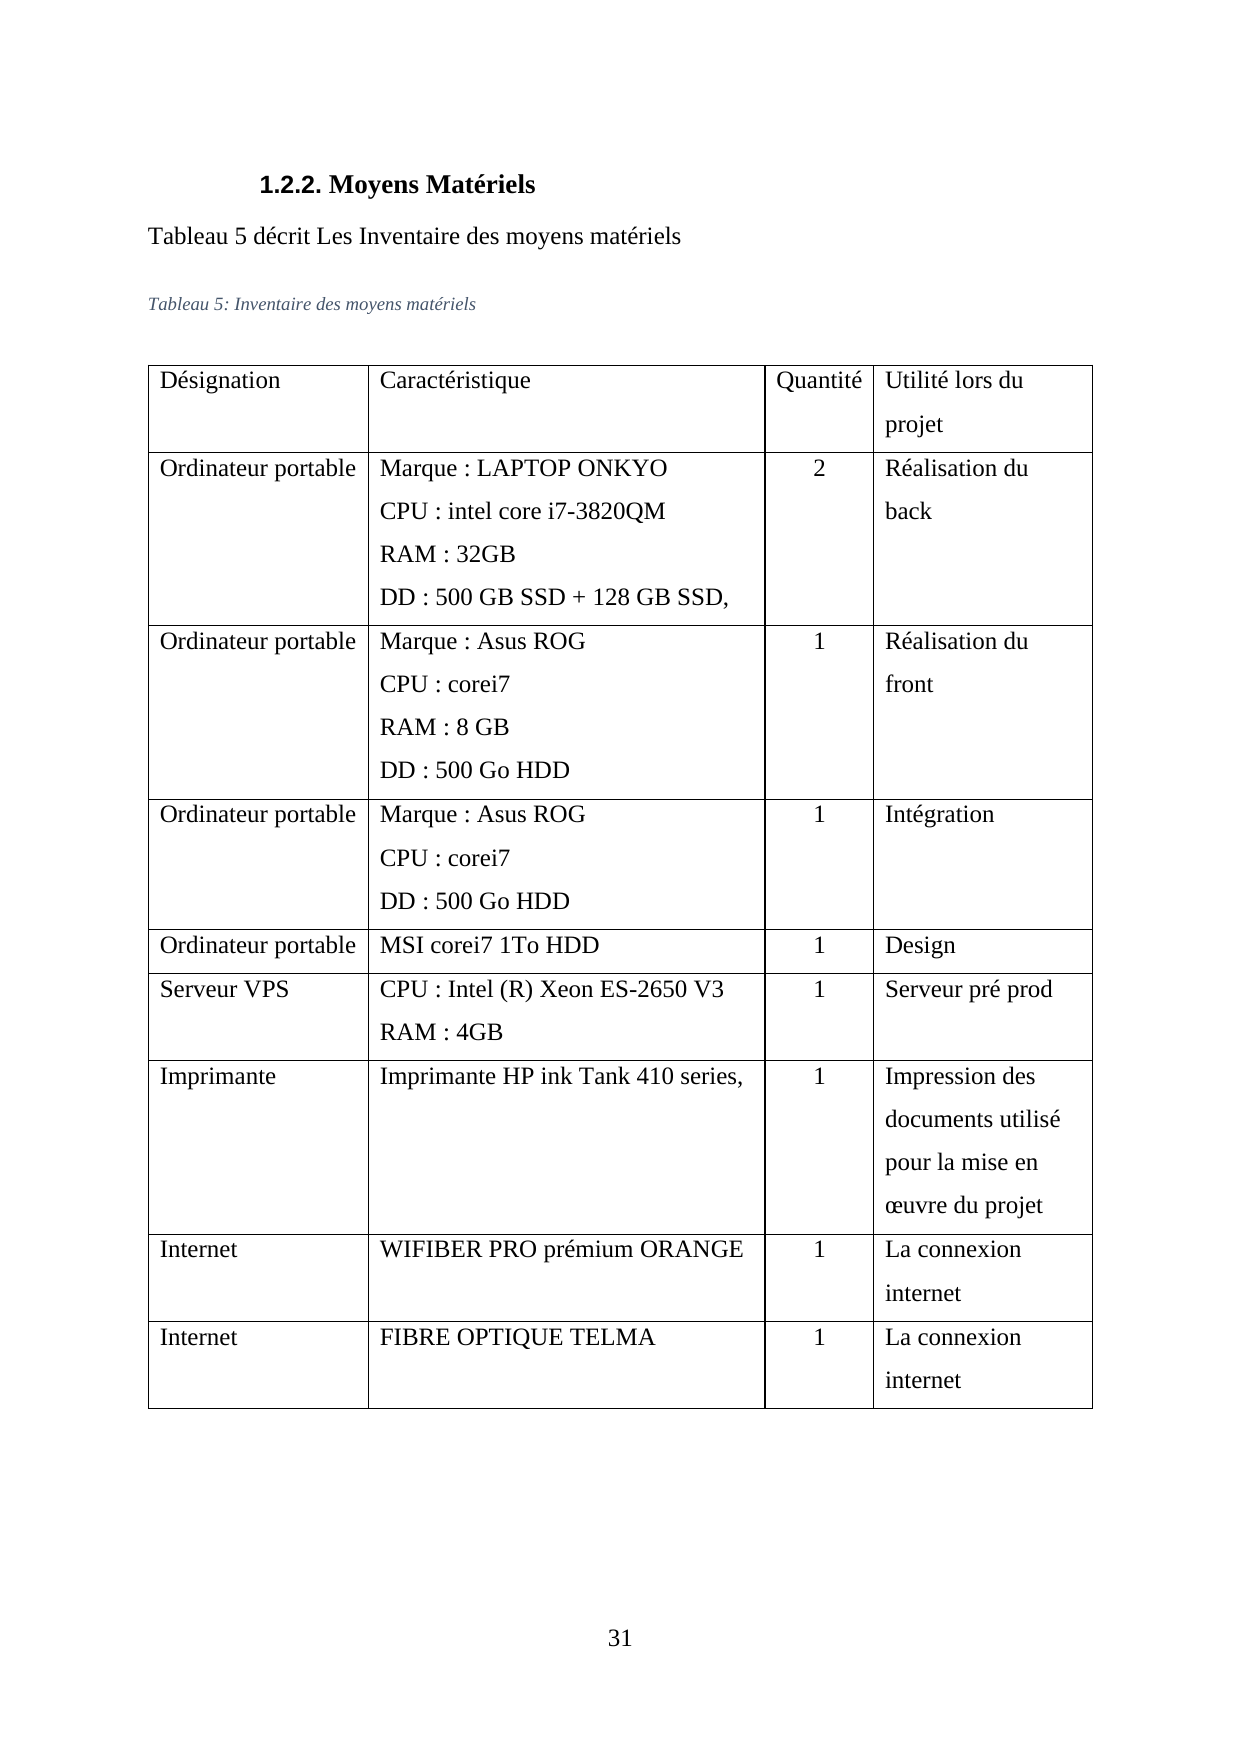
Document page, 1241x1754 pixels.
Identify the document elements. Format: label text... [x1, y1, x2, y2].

table_cell 1 [766, 626, 873, 798]
table_cell Imprimante HP ink Tank 410 series, [369, 1061, 764, 1233]
table_cell Impression des documents utilisé pour la mise en œuvre du projet [874, 1061, 1092, 1233]
table_cell Internet [149, 1322, 368, 1408]
text Tableau 5 décrit Les Inventaire des moyens matériels [148, 221, 1092, 250]
table_cell Réalisation du back [874, 453, 1092, 625]
table_header Quantité [766, 366, 873, 452]
table_cell MSI corei7 1To HDD [369, 930, 764, 973]
table_cell Ordinateur portable [149, 626, 368, 798]
table_cell Serveur VPS [149, 974, 368, 1060]
table_cell 1 [766, 974, 873, 1060]
table_cell 2 [766, 453, 873, 625]
table_cell 1 [766, 1061, 873, 1233]
text Tableau 5: Inventaire des moyens matériels [148, 293, 1092, 315]
table_cell CPU : Intel (R) Xeon ES-2650 V3 RAM : 4GB [369, 974, 764, 1060]
table_cell Marque : Asus ROG CPU : corei7 RAM : 8 GB DD : 500 Go HDD [369, 626, 764, 798]
table_cell Imprimante [149, 1061, 368, 1233]
table_header Désignation [149, 366, 368, 452]
table_header Caractéristique [369, 366, 764, 452]
table_cell 1 [766, 800, 873, 929]
table_cell Ordinateur portable [149, 800, 368, 929]
table_cell Réalisation du front [874, 626, 1092, 798]
table_cell La connexion internet [874, 1322, 1092, 1408]
table_cell WIFIBER PRO prémium ORANGE [369, 1235, 764, 1321]
table_cell Marque : LAPTOP ONKYO CPU : intel core i7-3820QM RAM : 32GB DD : 500 GB SSD + 128 GB SSD, [369, 453, 764, 625]
table_cell Ordinateur portable [149, 453, 368, 625]
table_cell Marque : Asus ROG CPU : corei7 DD : 500 Go HDD [369, 800, 764, 929]
table_cell 1 [766, 930, 873, 973]
table_cell Serveur pré prod [874, 974, 1092, 1060]
table_cell La connexion internet [874, 1235, 1092, 1321]
table_cell Ordinateur portable [149, 930, 368, 973]
table_cell Internet [149, 1235, 368, 1321]
table_cell 1 [766, 1322, 873, 1408]
text Moyens Matériels [221, 168, 1092, 200]
table_cell 1 [766, 1235, 873, 1321]
table_cell FIBRE OPTIQUE TELMA [369, 1322, 764, 1408]
table_cell Design [874, 930, 1092, 973]
table_cell Intégration [874, 800, 1092, 929]
table_header Utilité lors du projet [874, 366, 1092, 452]
